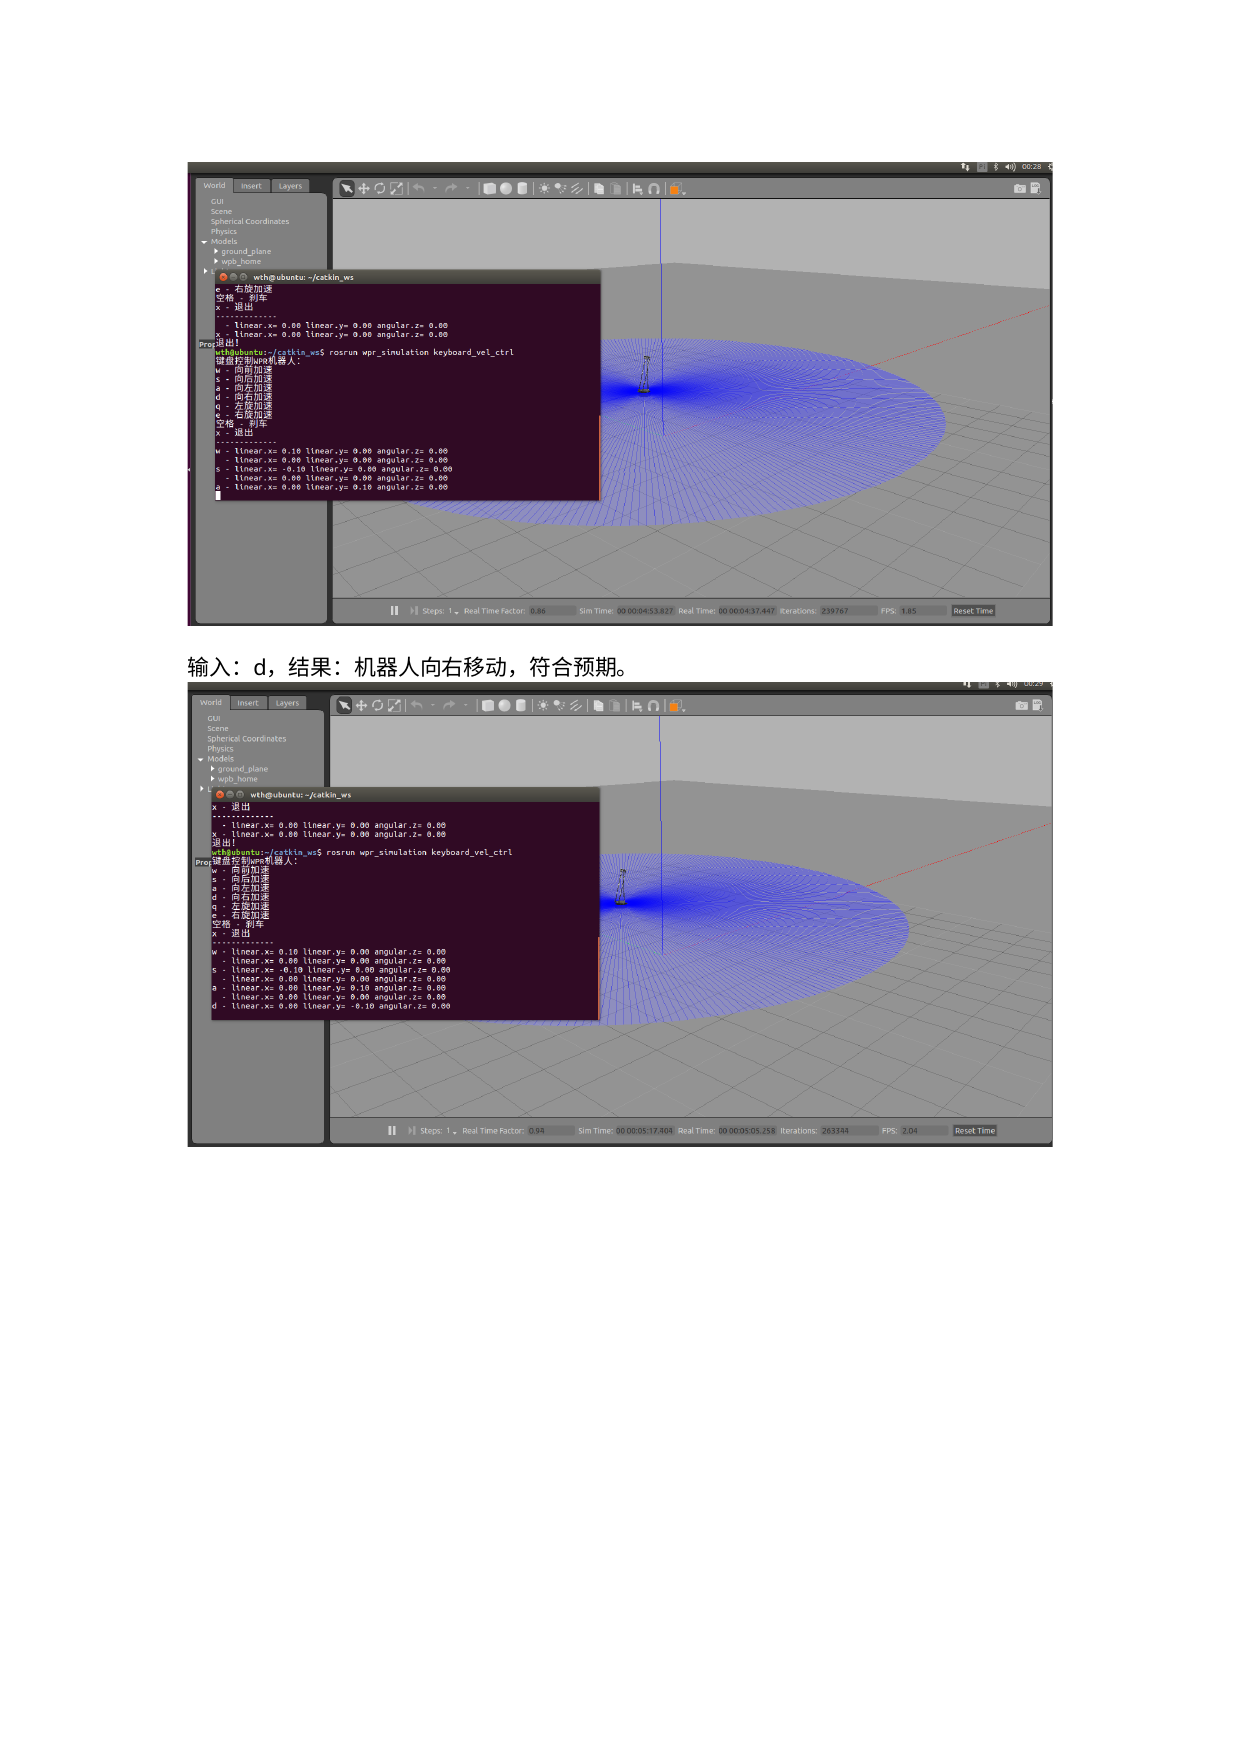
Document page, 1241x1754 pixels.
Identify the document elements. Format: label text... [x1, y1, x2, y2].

text 输入：d，结果：机器人向右移动，符合预期。 [187, 649, 1053, 682]
picture [187, 682, 1053, 1147]
picture [187, 162, 1053, 626]
